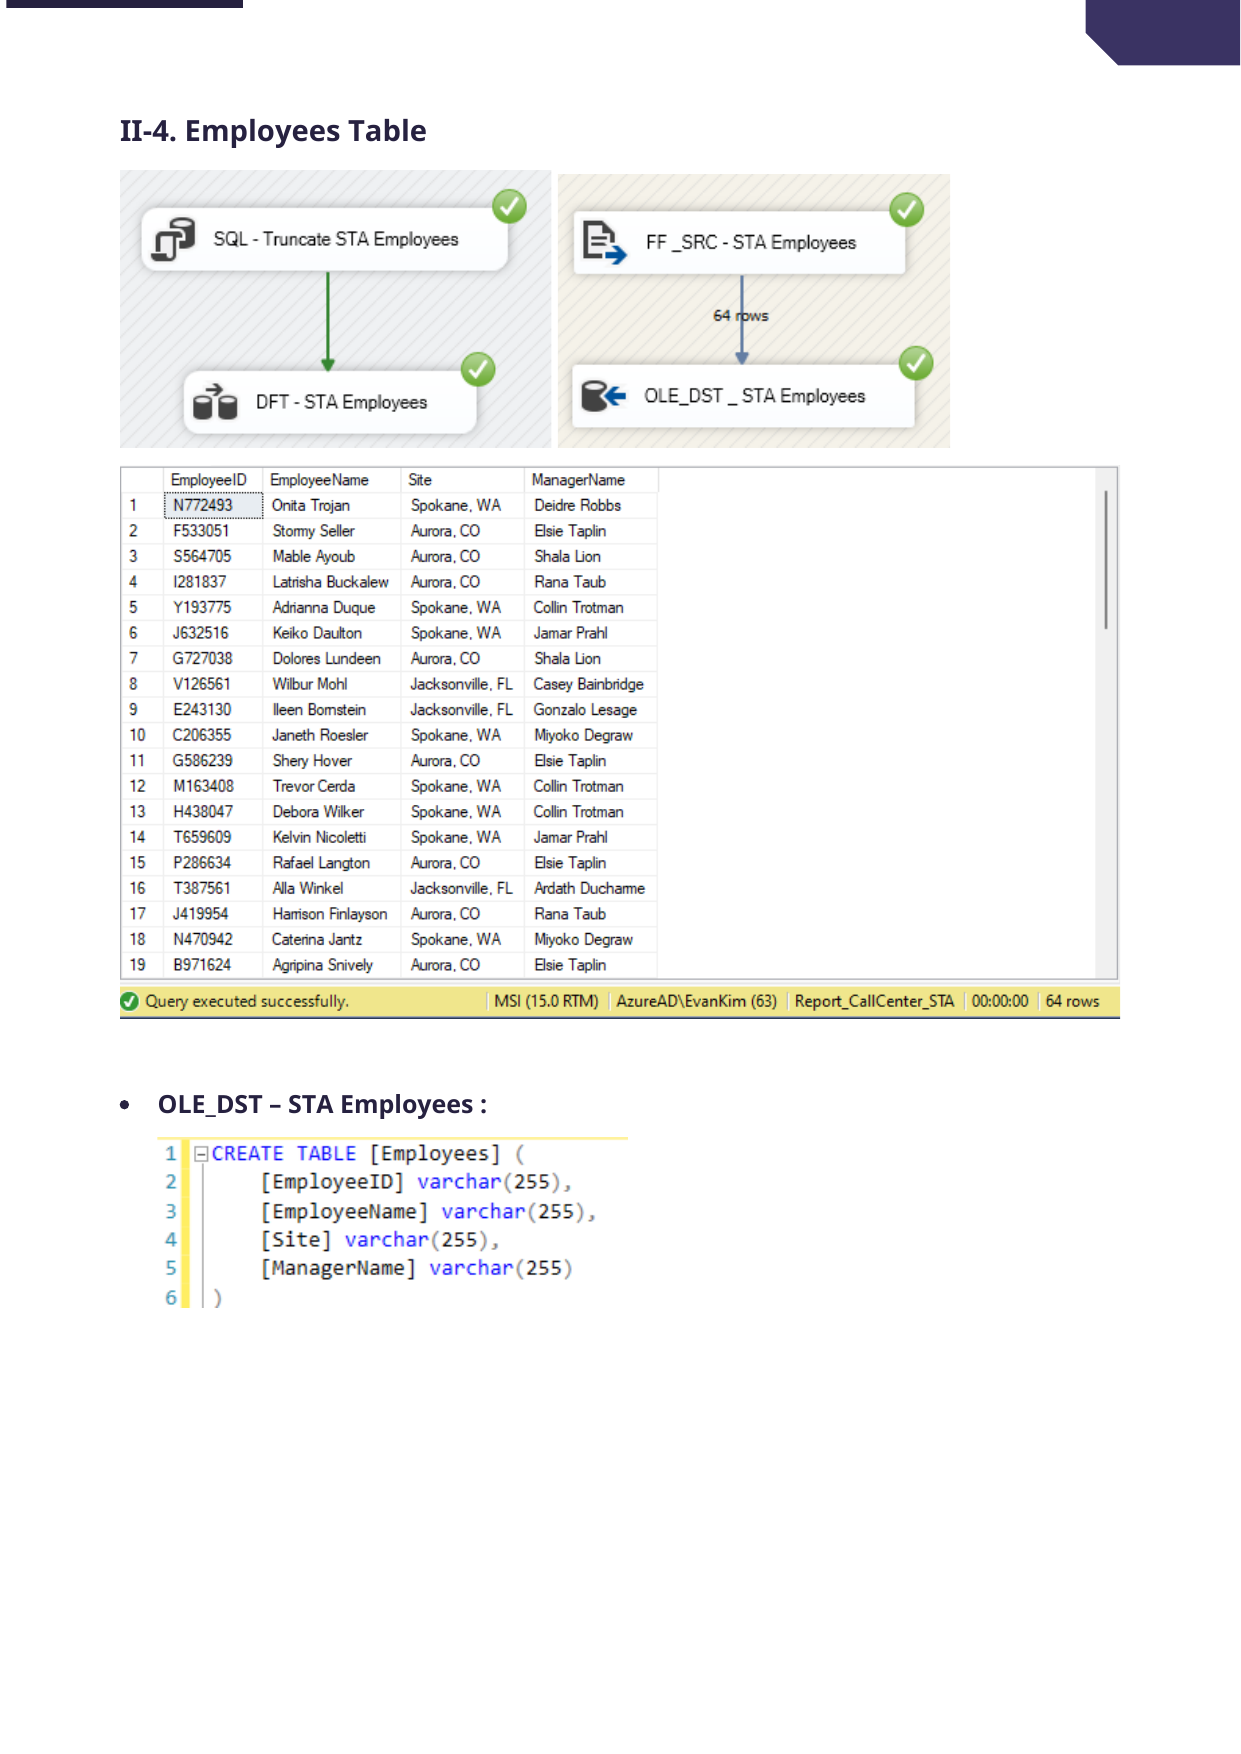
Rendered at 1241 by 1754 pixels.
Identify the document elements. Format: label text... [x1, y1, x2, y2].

subtitle II-4. Employees Table [120, 110, 1120, 150]
picture [157, 1137, 628, 1308]
picture [120, 465, 1121, 1019]
picture [557, 174, 951, 448]
list OLE_DST – STA Employees : [120, 1087, 1120, 1121]
picture [120, 170, 552, 448]
